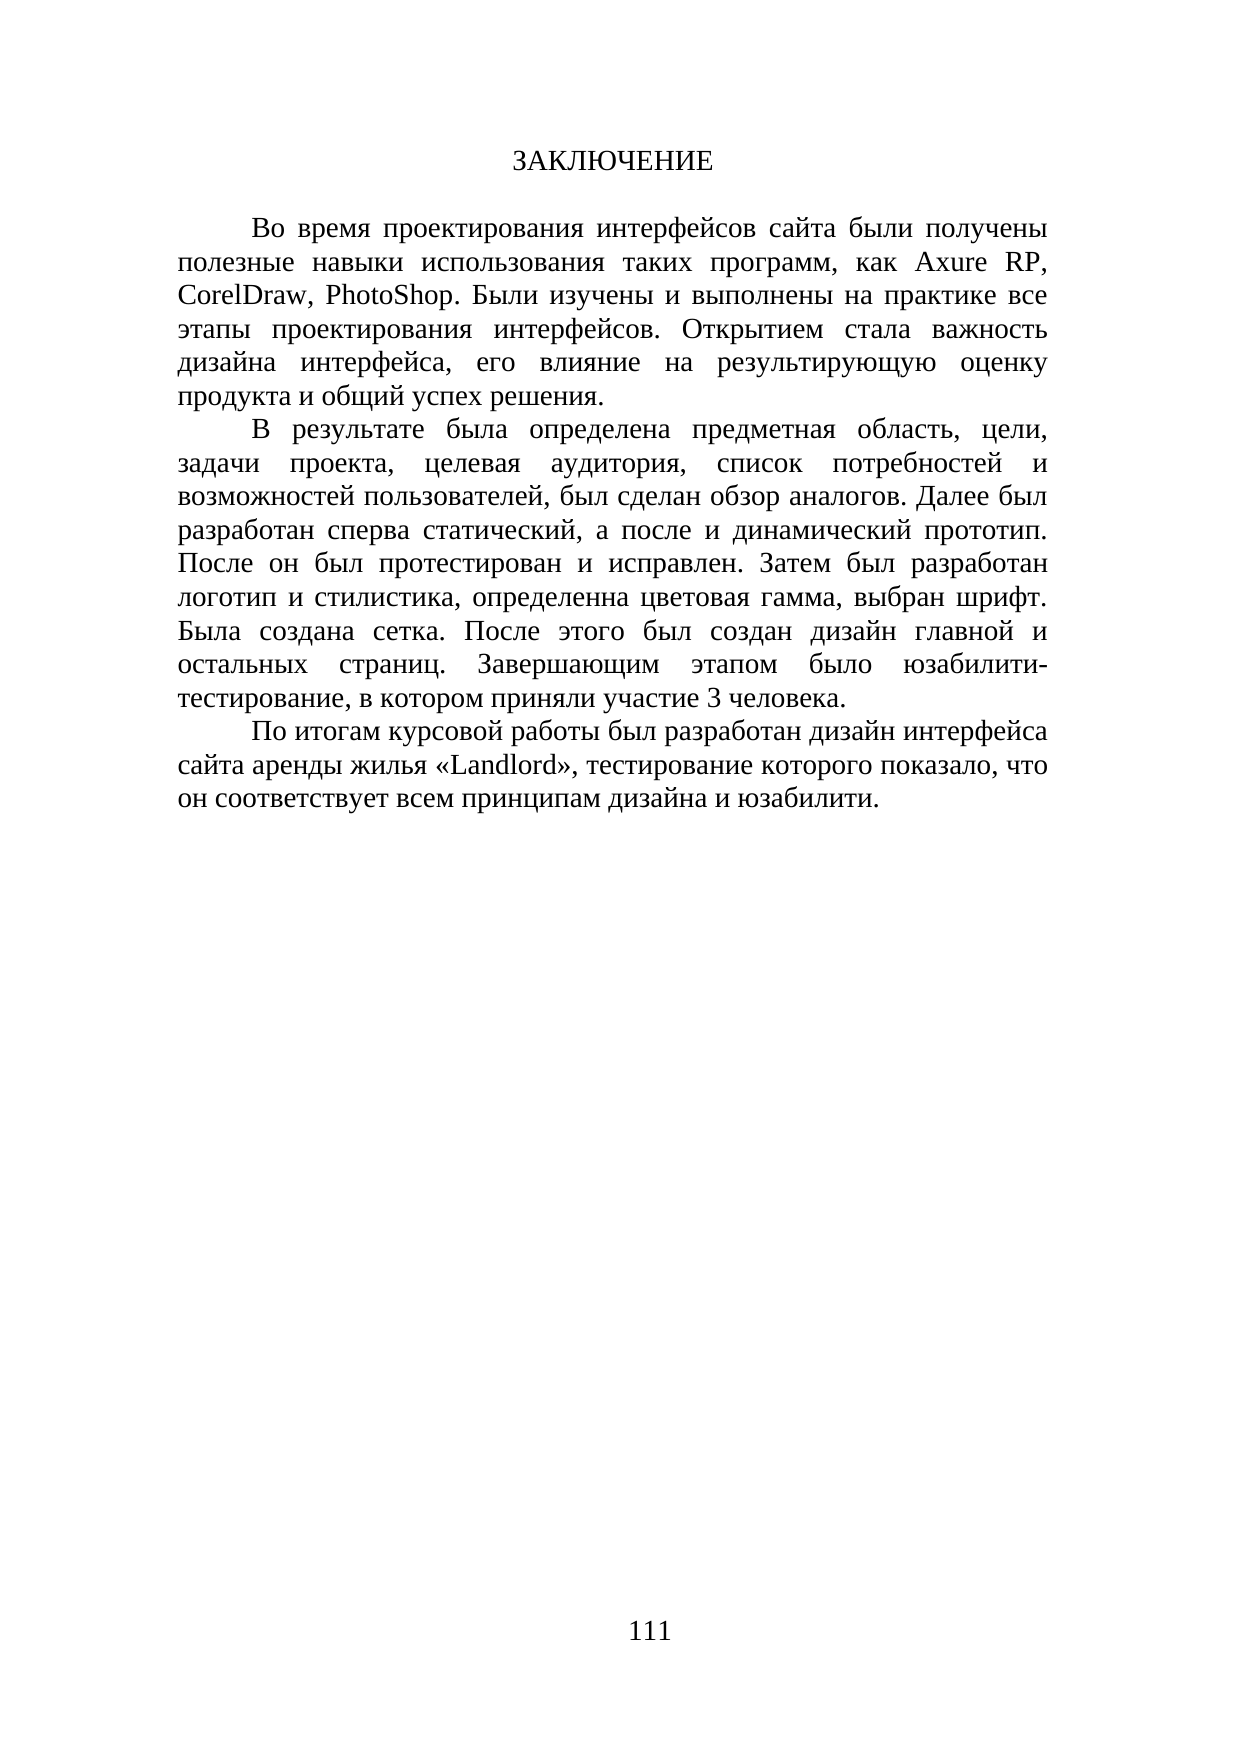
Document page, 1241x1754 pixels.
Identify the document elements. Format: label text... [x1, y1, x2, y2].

subtitle ЗАКЛЮЧЕНИЕ [177, 143, 1048, 177]
text Во время проектирования интерфейсов сайта были получены полезные навыки использования таких программ, как Axure RP, CorelDraw, PhotoShop. Были изучены и выполнены на практике все этапы проектирования интерфейсов. Открытием стала важность дизайна интерфейса, его влияние на результирующую оценку продукта и общий успех решения. [177, 210, 1048, 411]
text По итогам курсовой работы был разработан дизайн интерфейса сайта аренды жилья «Landlord», тестирование которого показало, что он соответствует всем принципам дизайна и юзабилити. [177, 713, 1048, 814]
text В результате была определена предметная область, цели, задачи проекта, целевая аудитория, список потребностей и возможностей пользователей, был сделан обзор аналогов. Далее был разработан сперва статический, а после и динамический прототип. После он был протестирован и исправлен. Затем был разработан логотип и стилистика, определенна цветовая гамма, выбран шрифт. Была создана сетка. После этого был создан дизайн главной и остальных страниц. Завершающим этапом было юзабилити-тестирование, в котором приняли участие 3 человека. [177, 411, 1048, 713]
